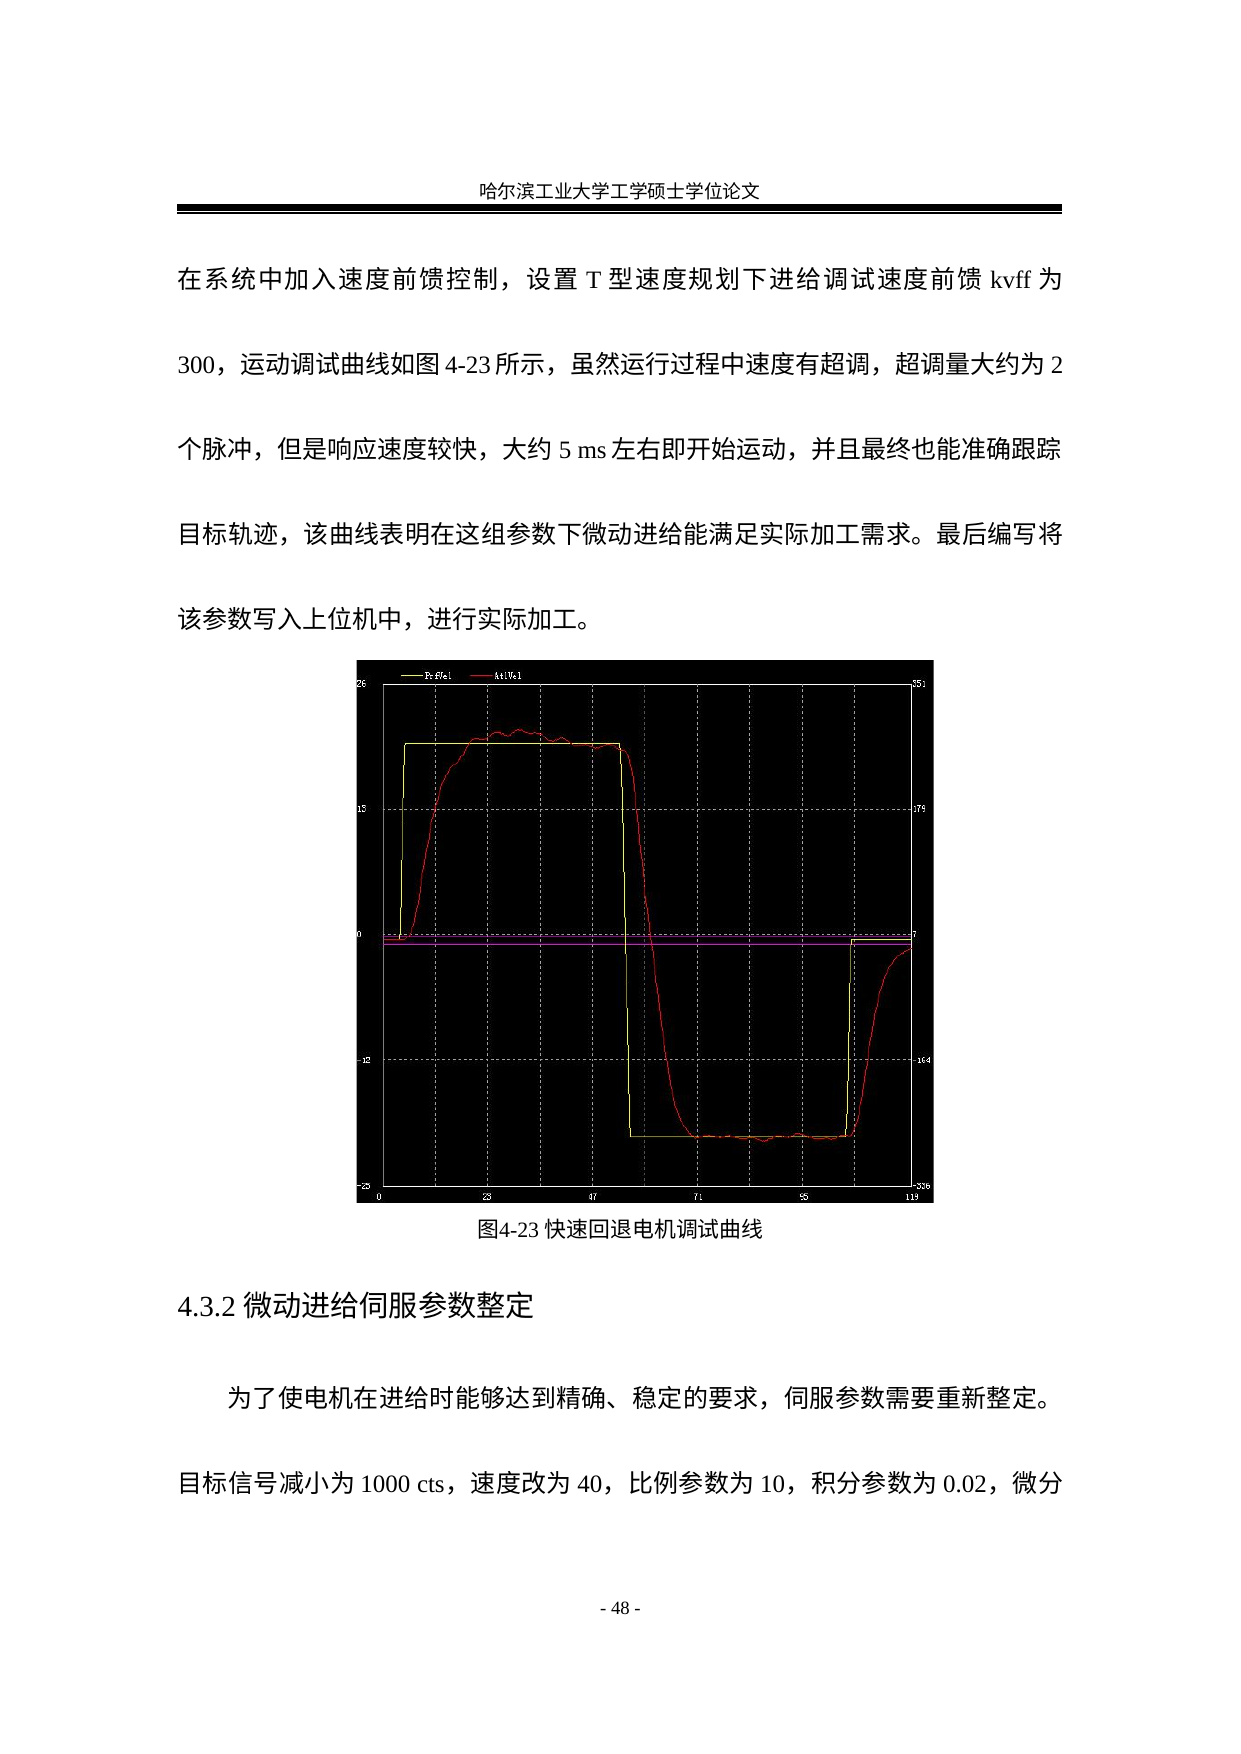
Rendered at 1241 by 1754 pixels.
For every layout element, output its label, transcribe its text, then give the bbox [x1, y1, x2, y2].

subtitle 微动进给伺服参数整定 [177, 1270, 1063, 1338]
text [177, 244, 1063, 651]
picture [356, 660, 934, 1203]
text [177, 1363, 1063, 1516]
